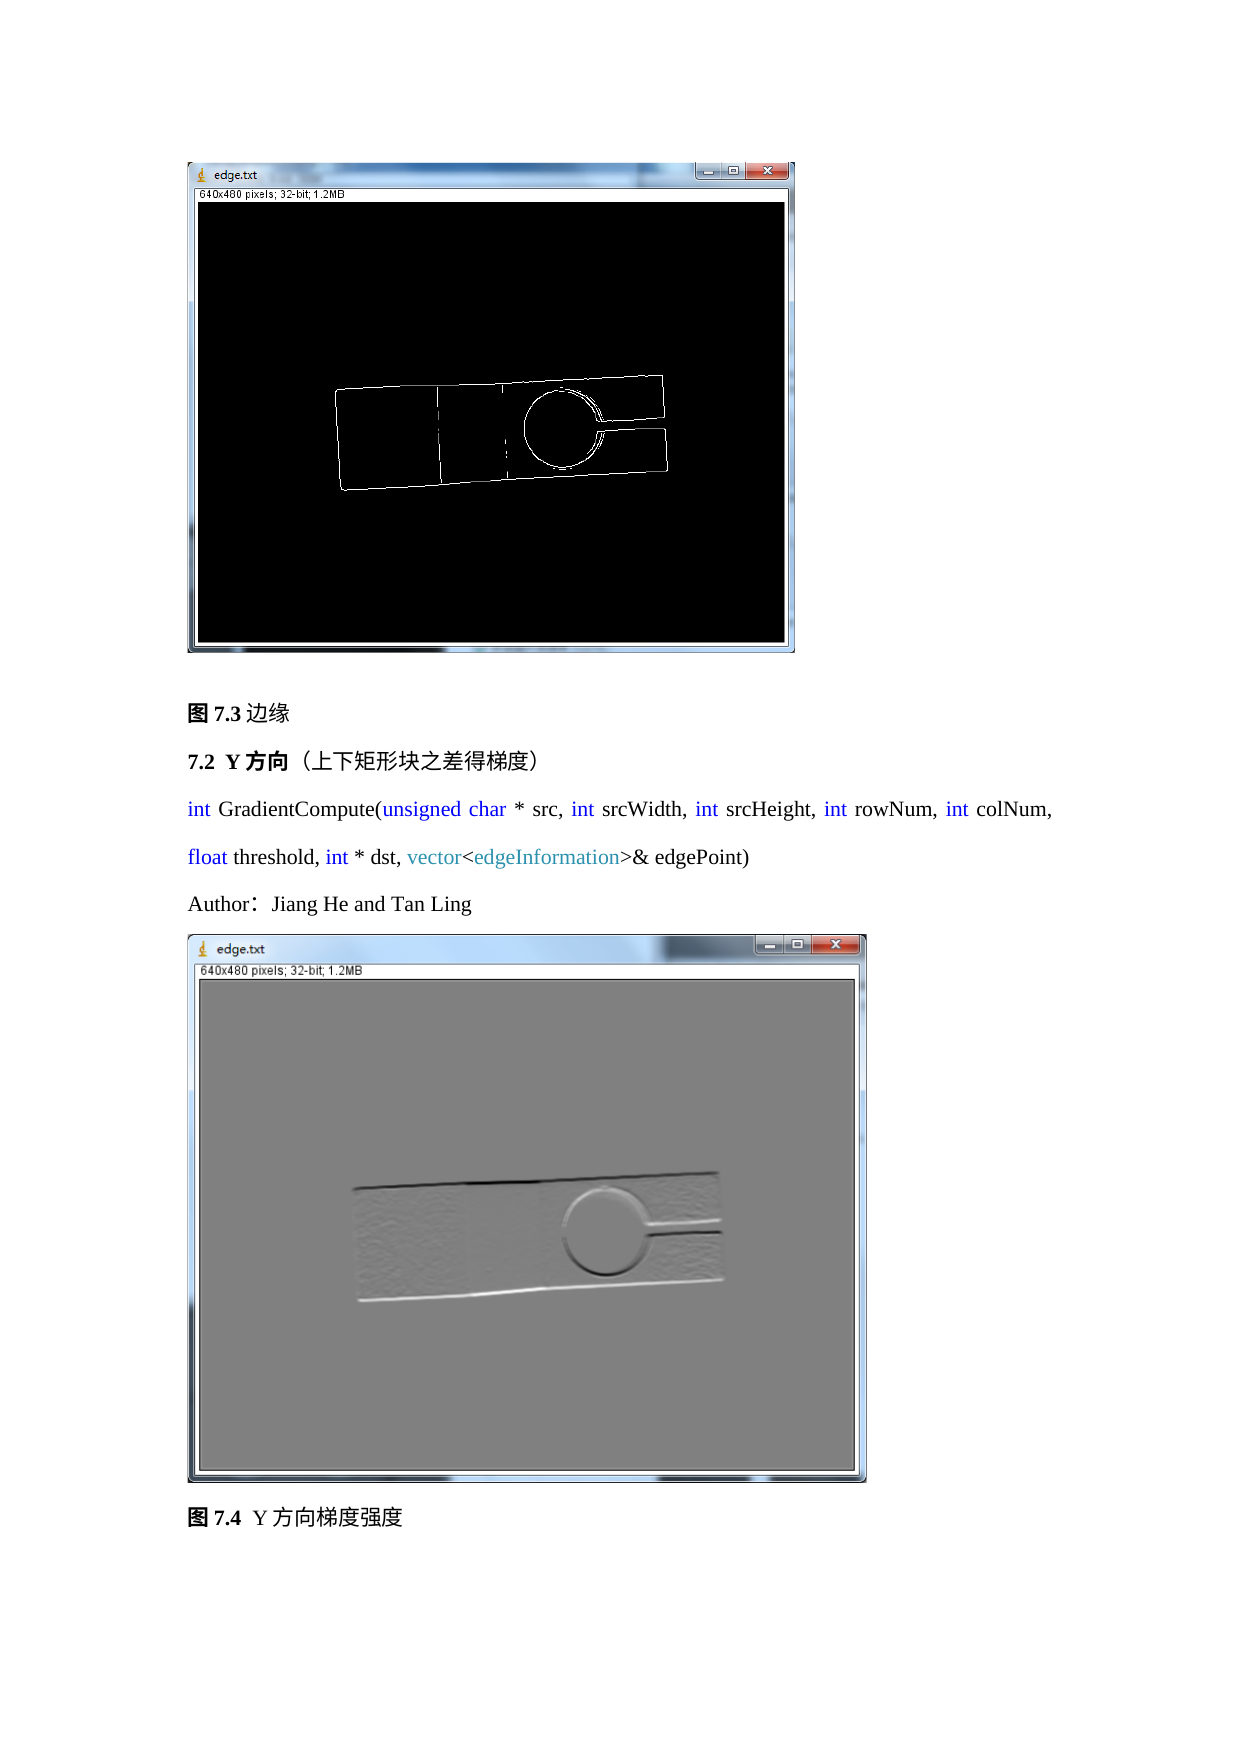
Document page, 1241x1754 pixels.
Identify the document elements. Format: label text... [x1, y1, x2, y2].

picture [187, 934, 867, 1483]
text int GradientCompute(unsigned char * src, int srcWidth, int srcHeight, int rowNum, int colNum, float threshold, int * dst, vector<edgeInformation>& edgePoint) [187, 792, 1053, 873]
text 图7.3 边缘 [187, 695, 1053, 728]
text 7.2 Y方向（上下矩形块之差得梯度） [187, 744, 1053, 776]
picture [187, 162, 795, 653]
text 图7.4 Y方向梯度强度 [187, 1500, 1053, 1532]
text Author：Jiang He and Tan Ling [187, 886, 1053, 918]
